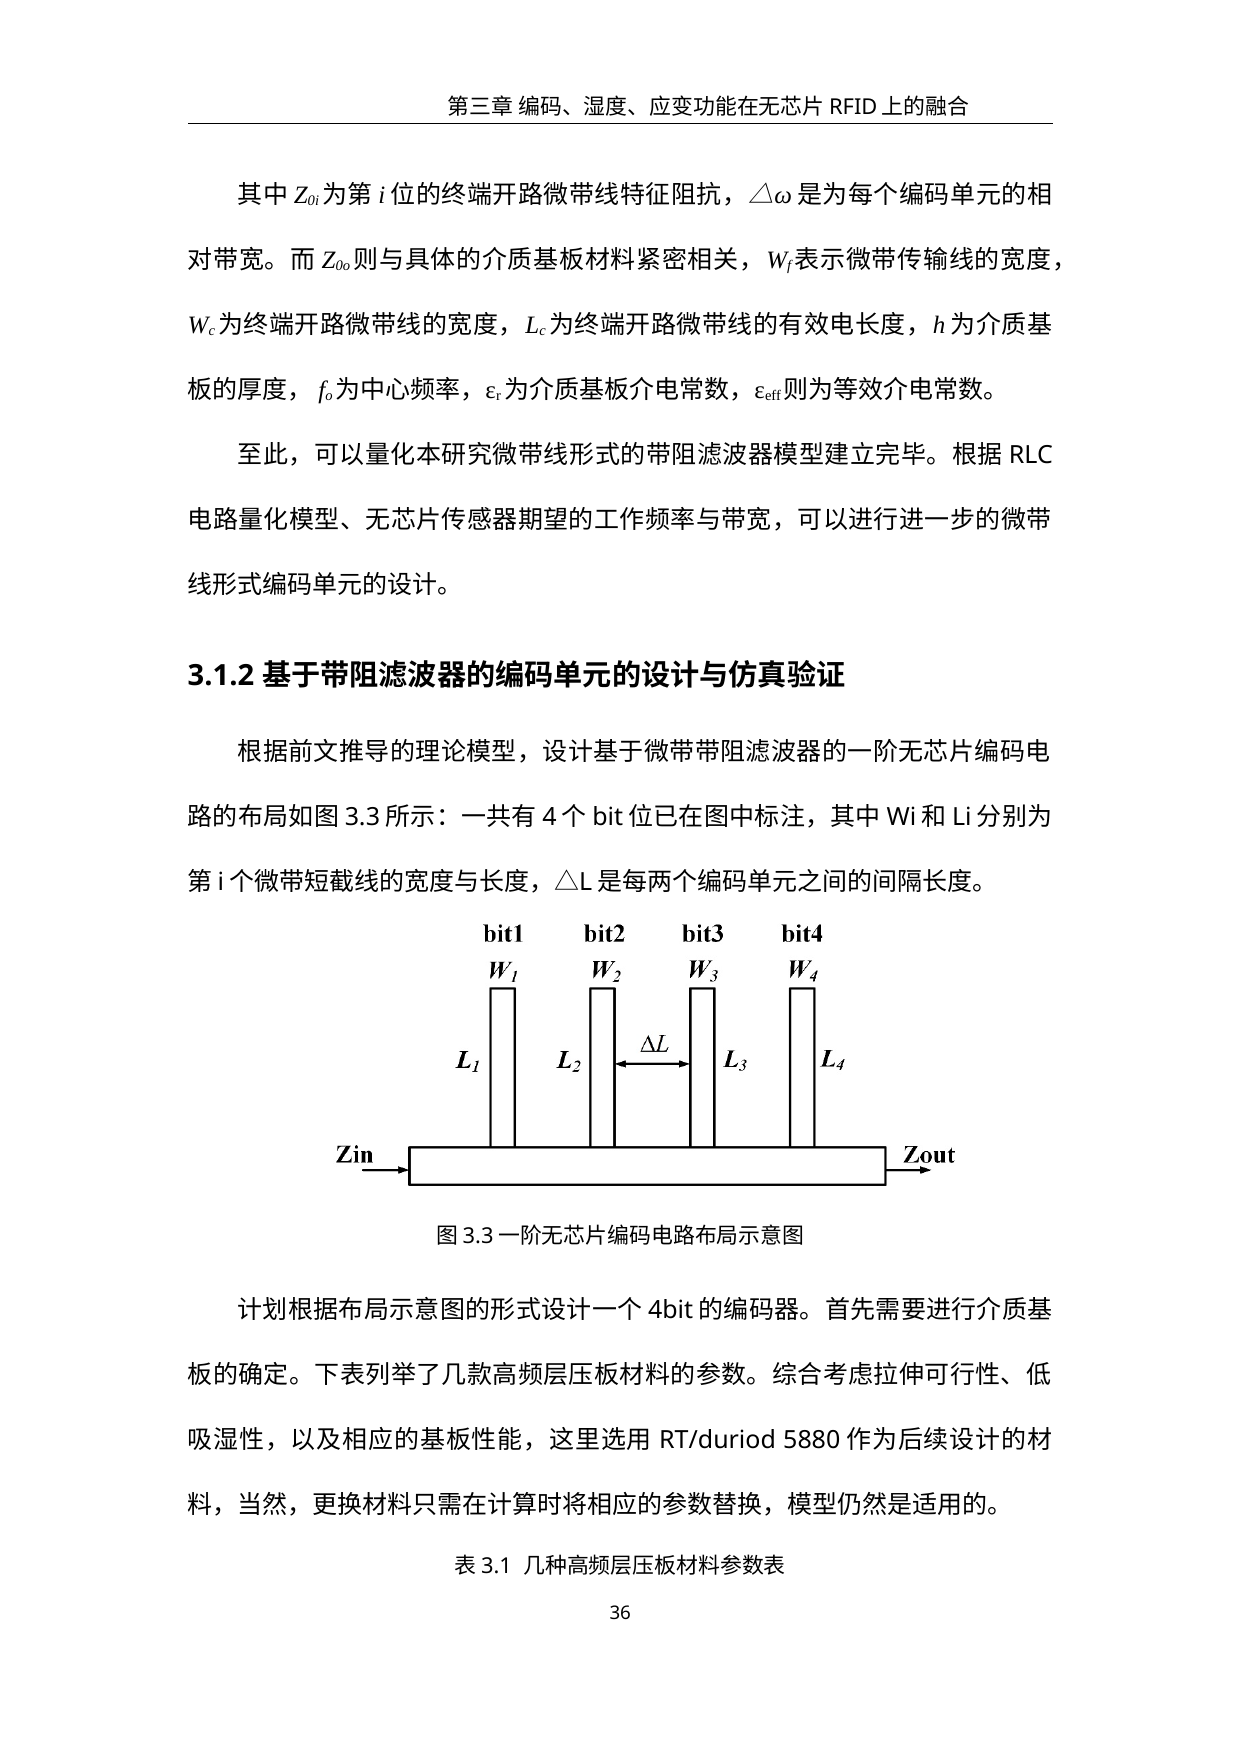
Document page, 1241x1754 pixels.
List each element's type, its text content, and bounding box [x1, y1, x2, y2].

text 根据前文推导的理论模型，设计基于微带带阻滤波器的一阶无芯片编码电路的布局如图3.3所示：一共有4个bit位已在图中标注，其中Wi和Li分别为第i个微带短截线的宽度与长度，△L是每两个编码单元之间的间隔长度。 [187, 717, 1053, 912]
text 表3.1 几种高频层压板材料参数表 [187, 1547, 1053, 1580]
text 图3.3一阶无芯片编码电路布局示意图 [187, 1217, 1053, 1250]
picture [322, 912, 968, 1186]
subtitle 3.1.2 基于带阻滤波器的编码单元的设计与仿真验证 [187, 640, 1053, 705]
text 其中Z0i为第i位的终端开路微带线特征阻抗，△ω是为每个编码单元的相对带宽。而Z0o则与具体的介质基板材料紧密相关，Wf表示微带传输线的宽度，Wc为终端开路微带线的宽度，Lc为终端开路微带线的有效电长度，h为介质基板的厚度， fo为中心频率，εr 为介质基板介电常数，εeff则为等效介电常数。 [187, 160, 1053, 420]
text 至此，可以量化本研究微带线形式的带阻滤波器模型建立完毕。根据RLC电路量化模型、无芯片传感器期望的工作频率与带宽，可以进行进一步的微带线形式编码单元的设计。 [187, 420, 1053, 615]
text 计划根据布局示意图的形式设计一个4bit的编码器。首先需要进行介质基板的确定。下表列举了几款高频层压板材料的参数。综合考虑拉伸可行性、低吸湿性，以及相应的基板性能，这里选用RT/duriod 5880作为后续设计的材料，当然，更换材料只需在计算时将相应的参数替换，模型仍然是适用的。 [187, 1275, 1053, 1535]
